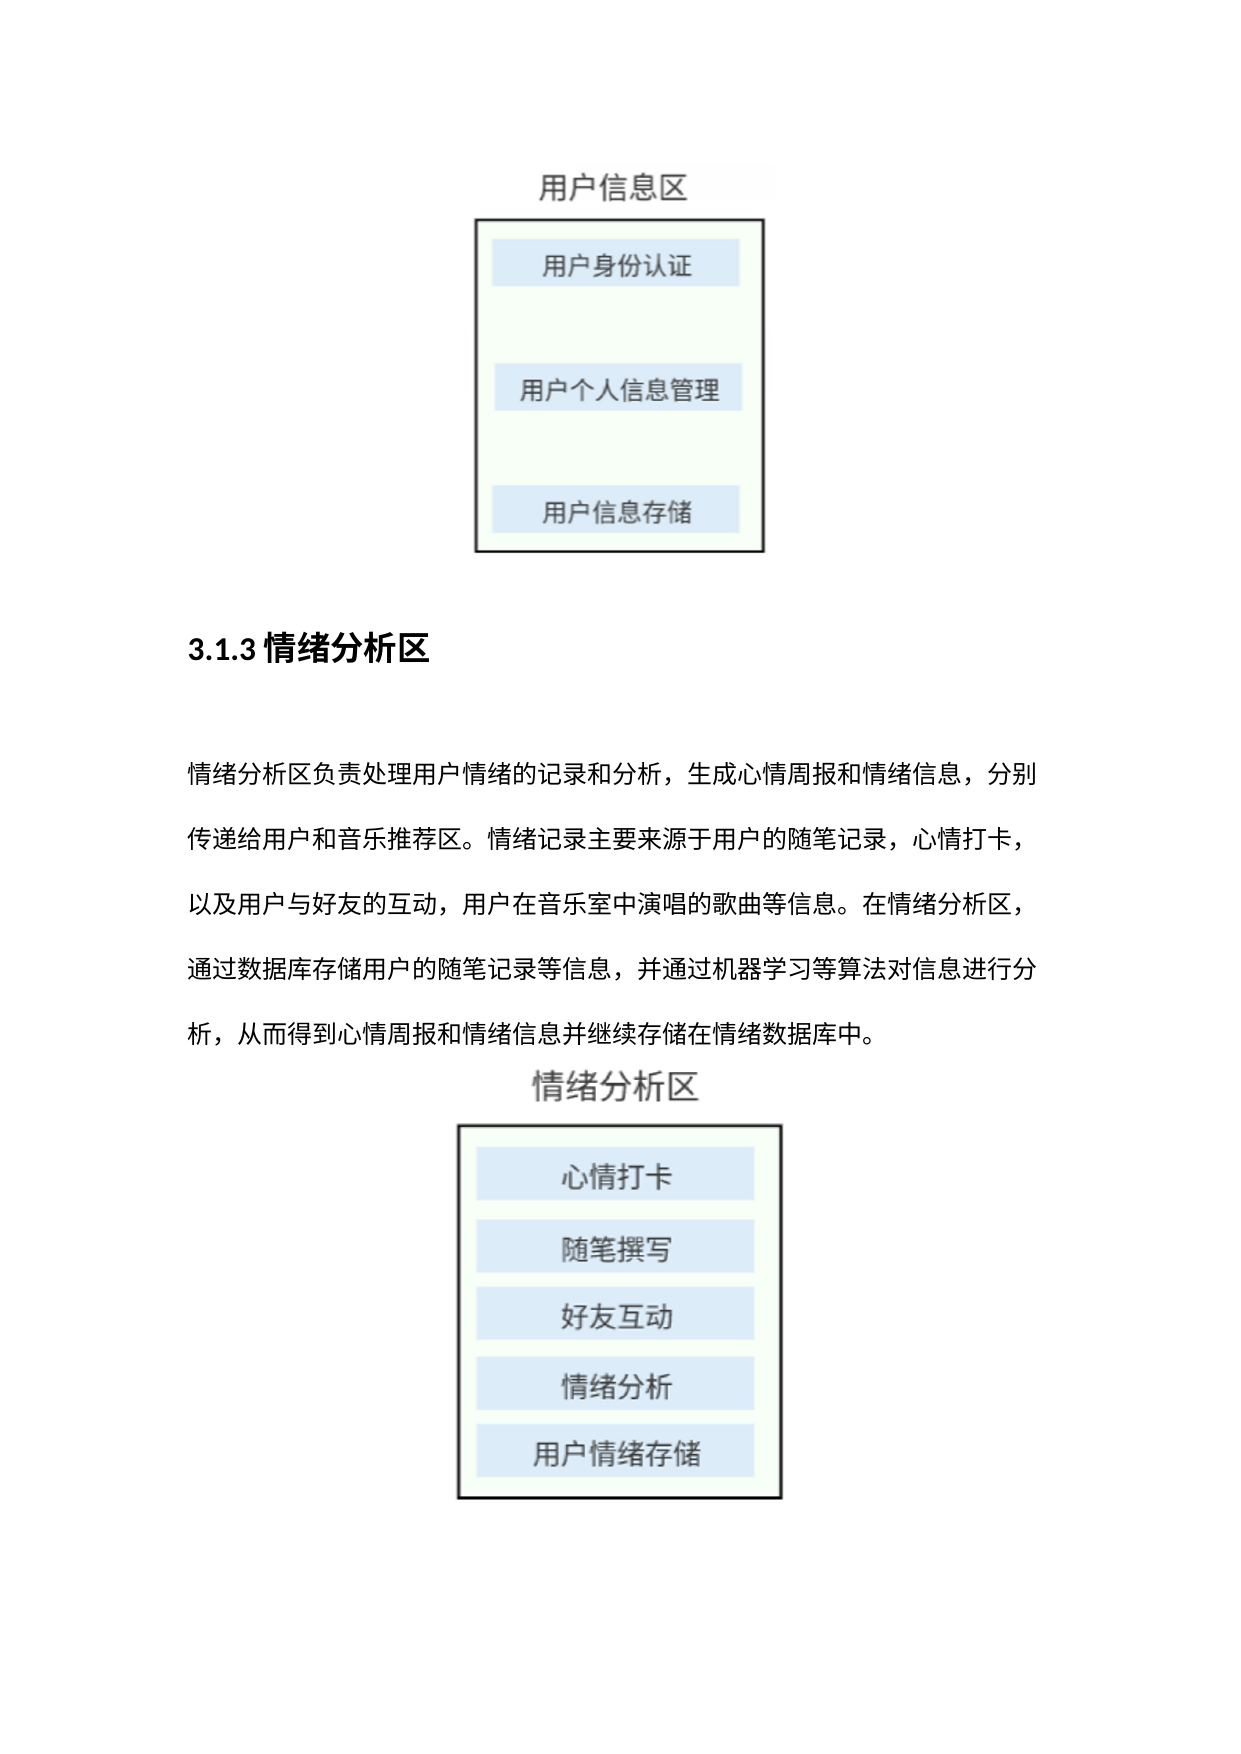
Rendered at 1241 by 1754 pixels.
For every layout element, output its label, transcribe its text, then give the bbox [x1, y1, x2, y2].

subtitle 3.1.3 情绪分析区 [187, 614, 1053, 679]
picture [462, 162, 778, 557]
list 情绪分析区负责处理用户情绪的记录和分析，生成心情周报和情绪信息，分别传递给用户和音乐推荐区。情绪记录主要来源于用户的随笔记录，心情打卡，以及用户与好友的互动，用户在音乐室中演唱的歌曲等信息。在情绪分析区，通过数据库存储用户的随笔记录等信息，并通过机器学习等算法对信息进行分析，从而得到心情周报和情绪信息并继续存储在情绪数据库中。 [187, 740, 1053, 1065]
picture [447, 1065, 794, 1504]
